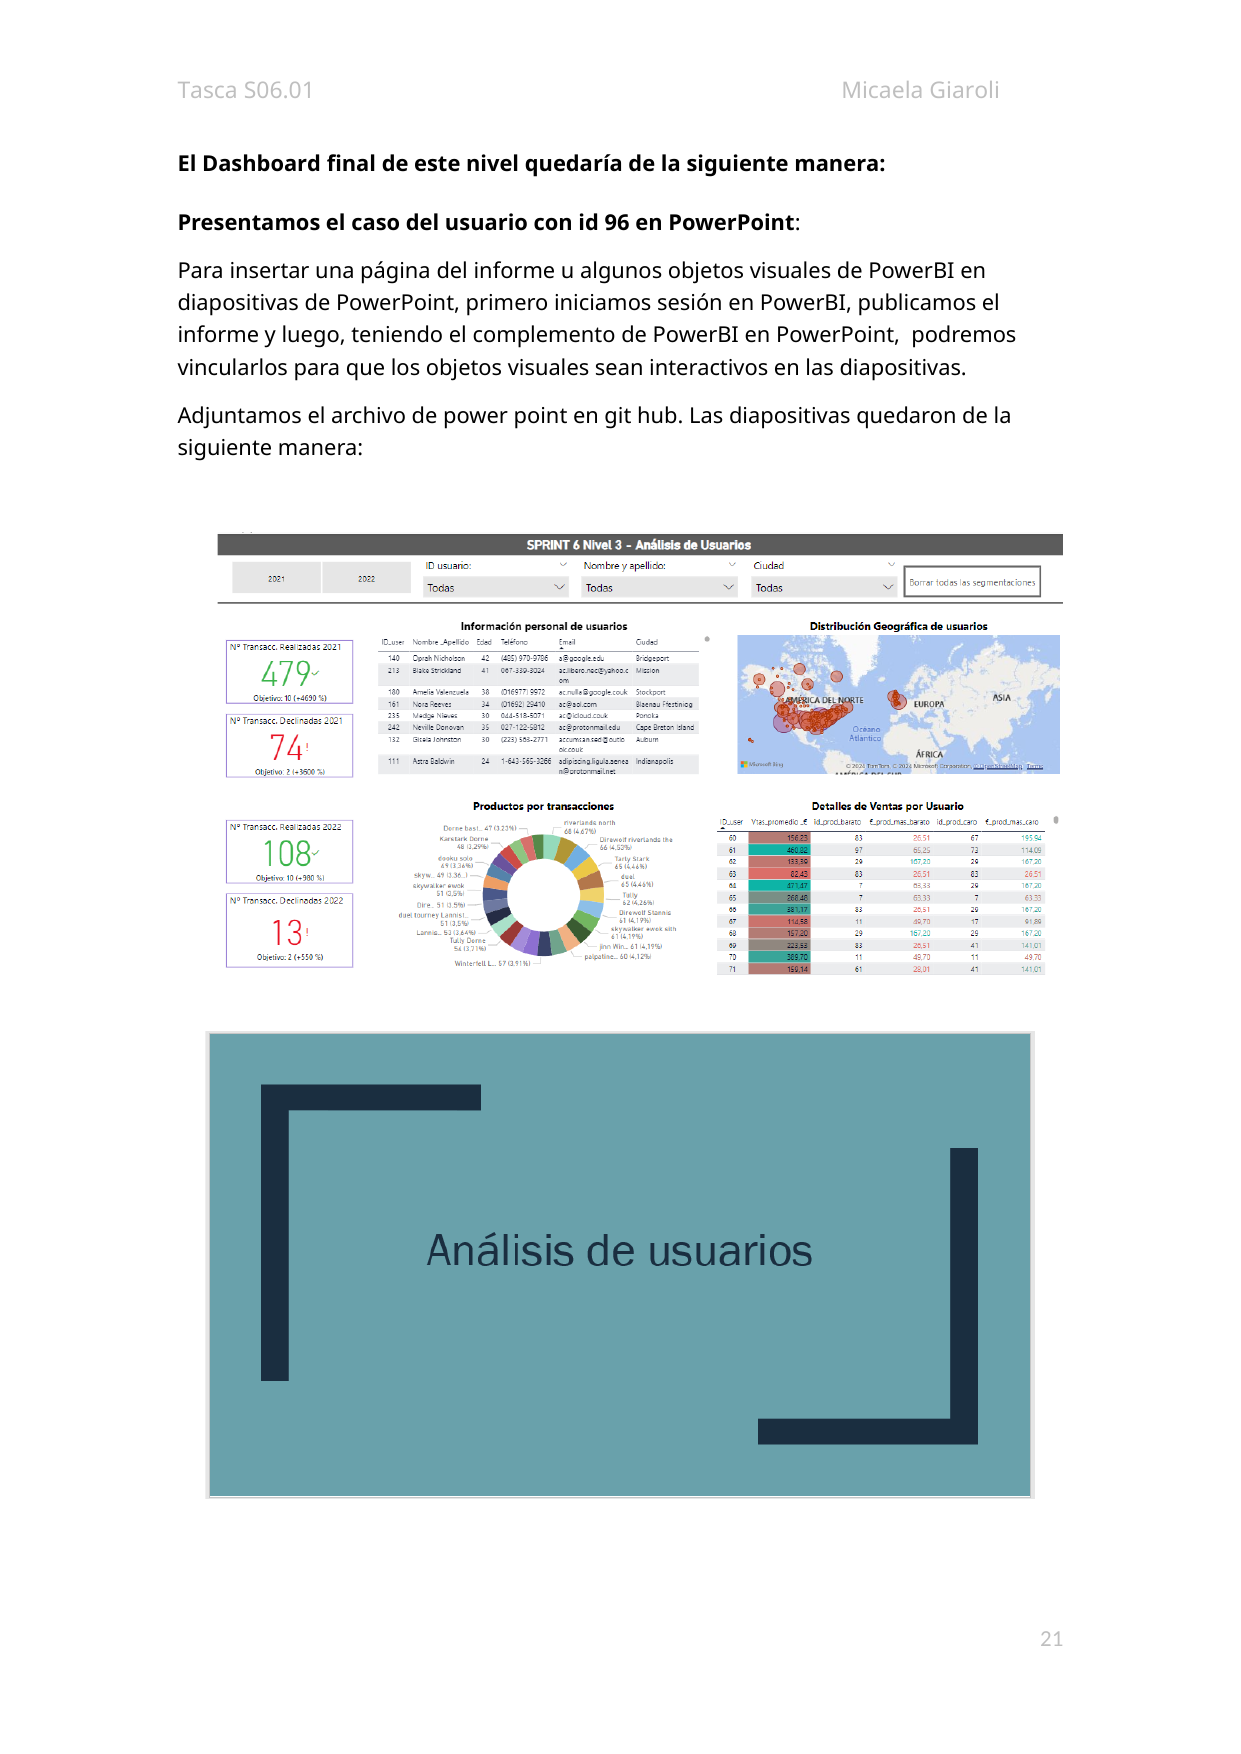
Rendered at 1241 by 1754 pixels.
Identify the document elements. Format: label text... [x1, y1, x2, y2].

subtitle El Dashboard final de este nivel quedaría de la siguiente manera: [177, 148, 1063, 177]
text Adjuntamos el archivo de power point en git hub. Las diapositivas quedaron de la siguiente manera: [177, 400, 1063, 462]
picture [205, 1031, 1035, 1499]
picture [217, 532, 1063, 1010]
text Para insertar una página del informe u algunos objetos visuales de PowerBI en diapositivas de PowerPoint, primero iniciamos sesión en PowerBI, publicamos el informe y luego, teniendo el complemento de PowerBI en PowerPoint, podremos vincularlos para que los objetos visuales sean interactivos en las diapositivas. [177, 255, 1063, 381]
text Presentamos el caso del usuario con id 96 en PowerPoint: [177, 207, 1063, 236]
